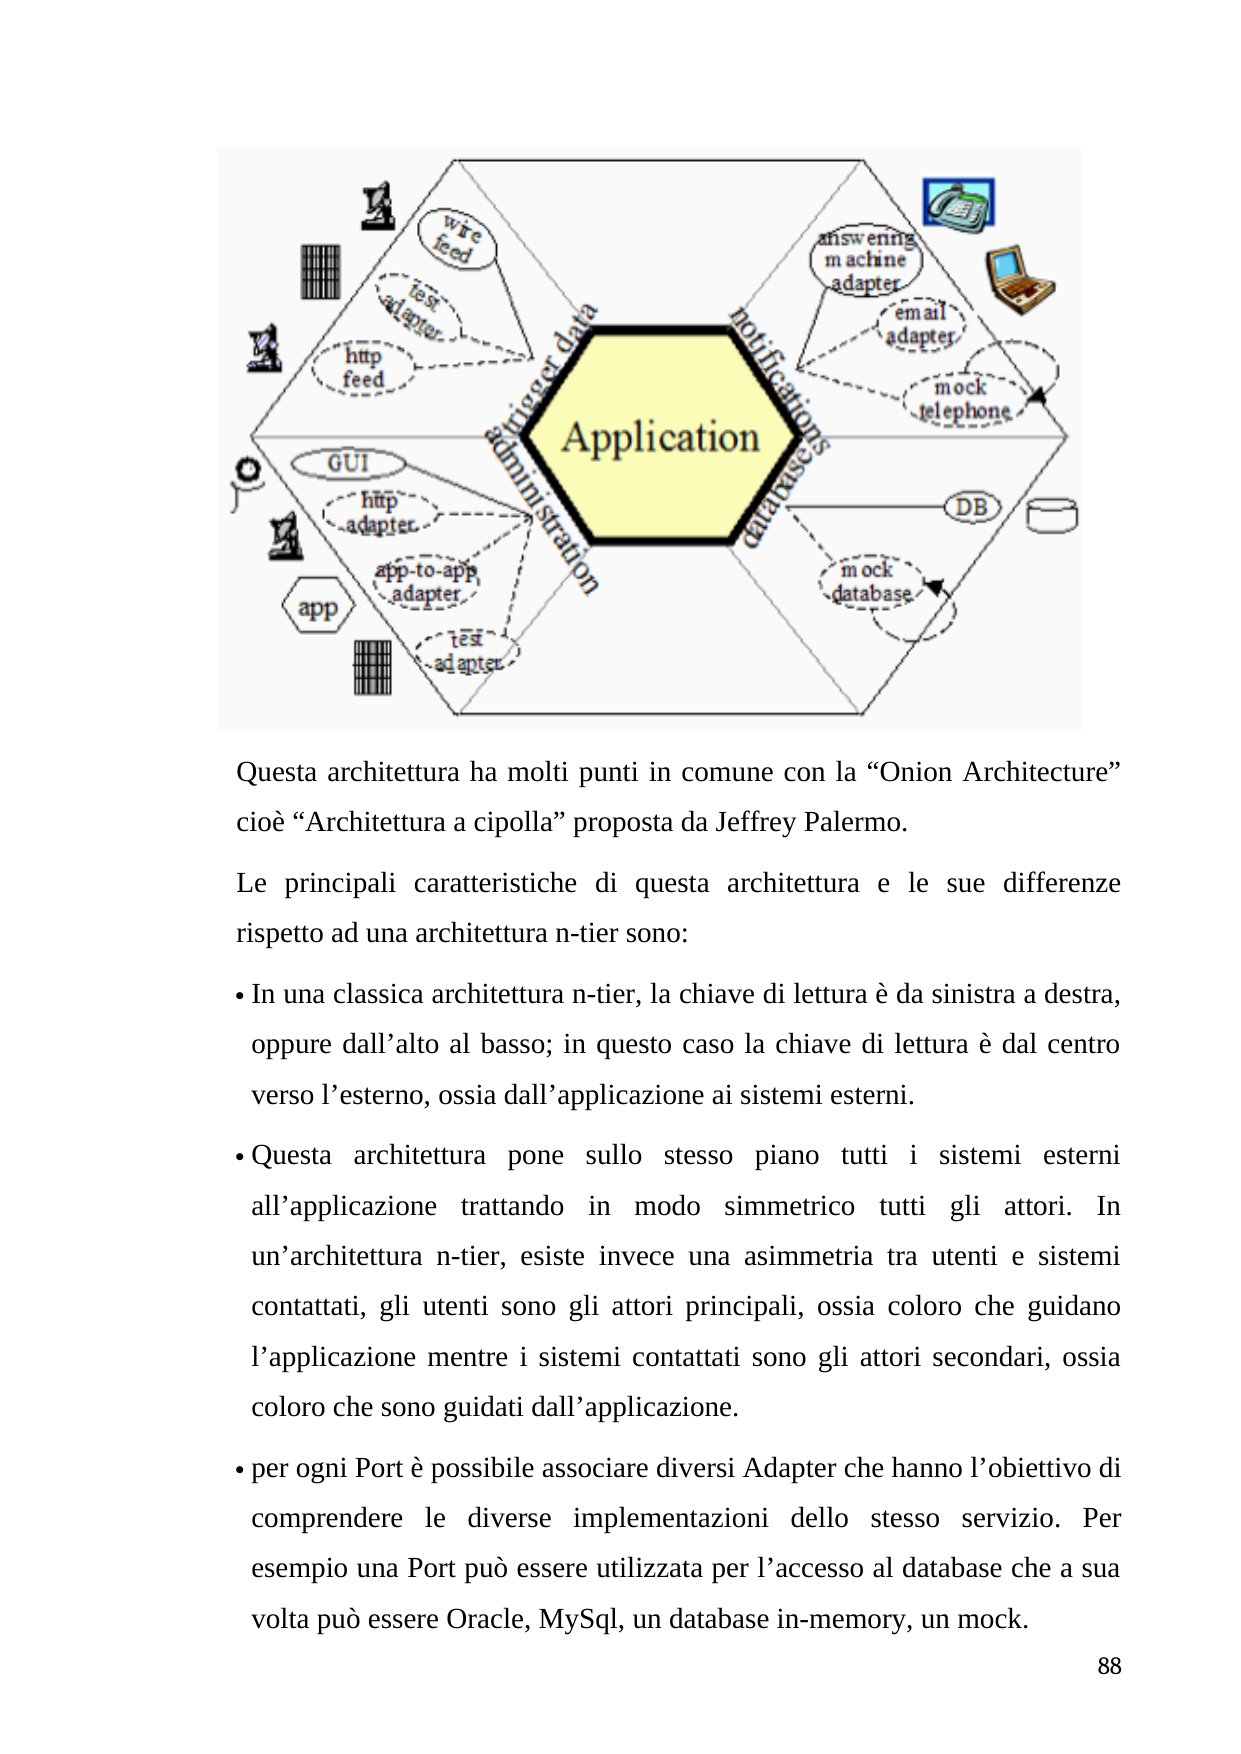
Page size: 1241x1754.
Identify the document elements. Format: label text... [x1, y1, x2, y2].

list In una classica architettura n-tier, la chiave di lettura è da sinistra a destra, oppure dall’alto al basso; in questo caso la chiave di lettura è dal centro verso l’esterno, ossia dall’applicazione ai sistemi esterni. [236, 976, 1122, 1110]
picture [217, 147, 1082, 730]
text Le principali caratteristiche di questa architettura e le sue differenze rispetto ad una architettura n-tier sono: [236, 865, 1122, 949]
list per ogni Port è possibile associare diversi Adapter che hanno l’obiettivo di comprendere le diverse implementazioni dello stesso servizio. Per esempio una Port può essere utilizzata per l’accesso al database che a sua volta può essere Oracle, MySql, un database in-memory, un mock. [236, 1450, 1122, 1634]
text Questa architettura ha molti punti in comune con la “Onion Architecture” cioè “Architettura a cipolla” proposta da Jeffrey Palermo. [236, 754, 1122, 838]
list Questa architettura pone sullo stesso piano tutti i sistemi esterni all’applicazione trattando in modo simmetrico tutti gli attori. In un’architettura n-tier, esiste invece una asimmetria tra utenti e sistemi contattati, gli utenti sono gli attori principali, ossia coloro che guidano l’applicazione mentre i sistemi contattati sono gli attori secondari, ossia coloro che sono guidati dall’applicazione. [236, 1137, 1122, 1423]
